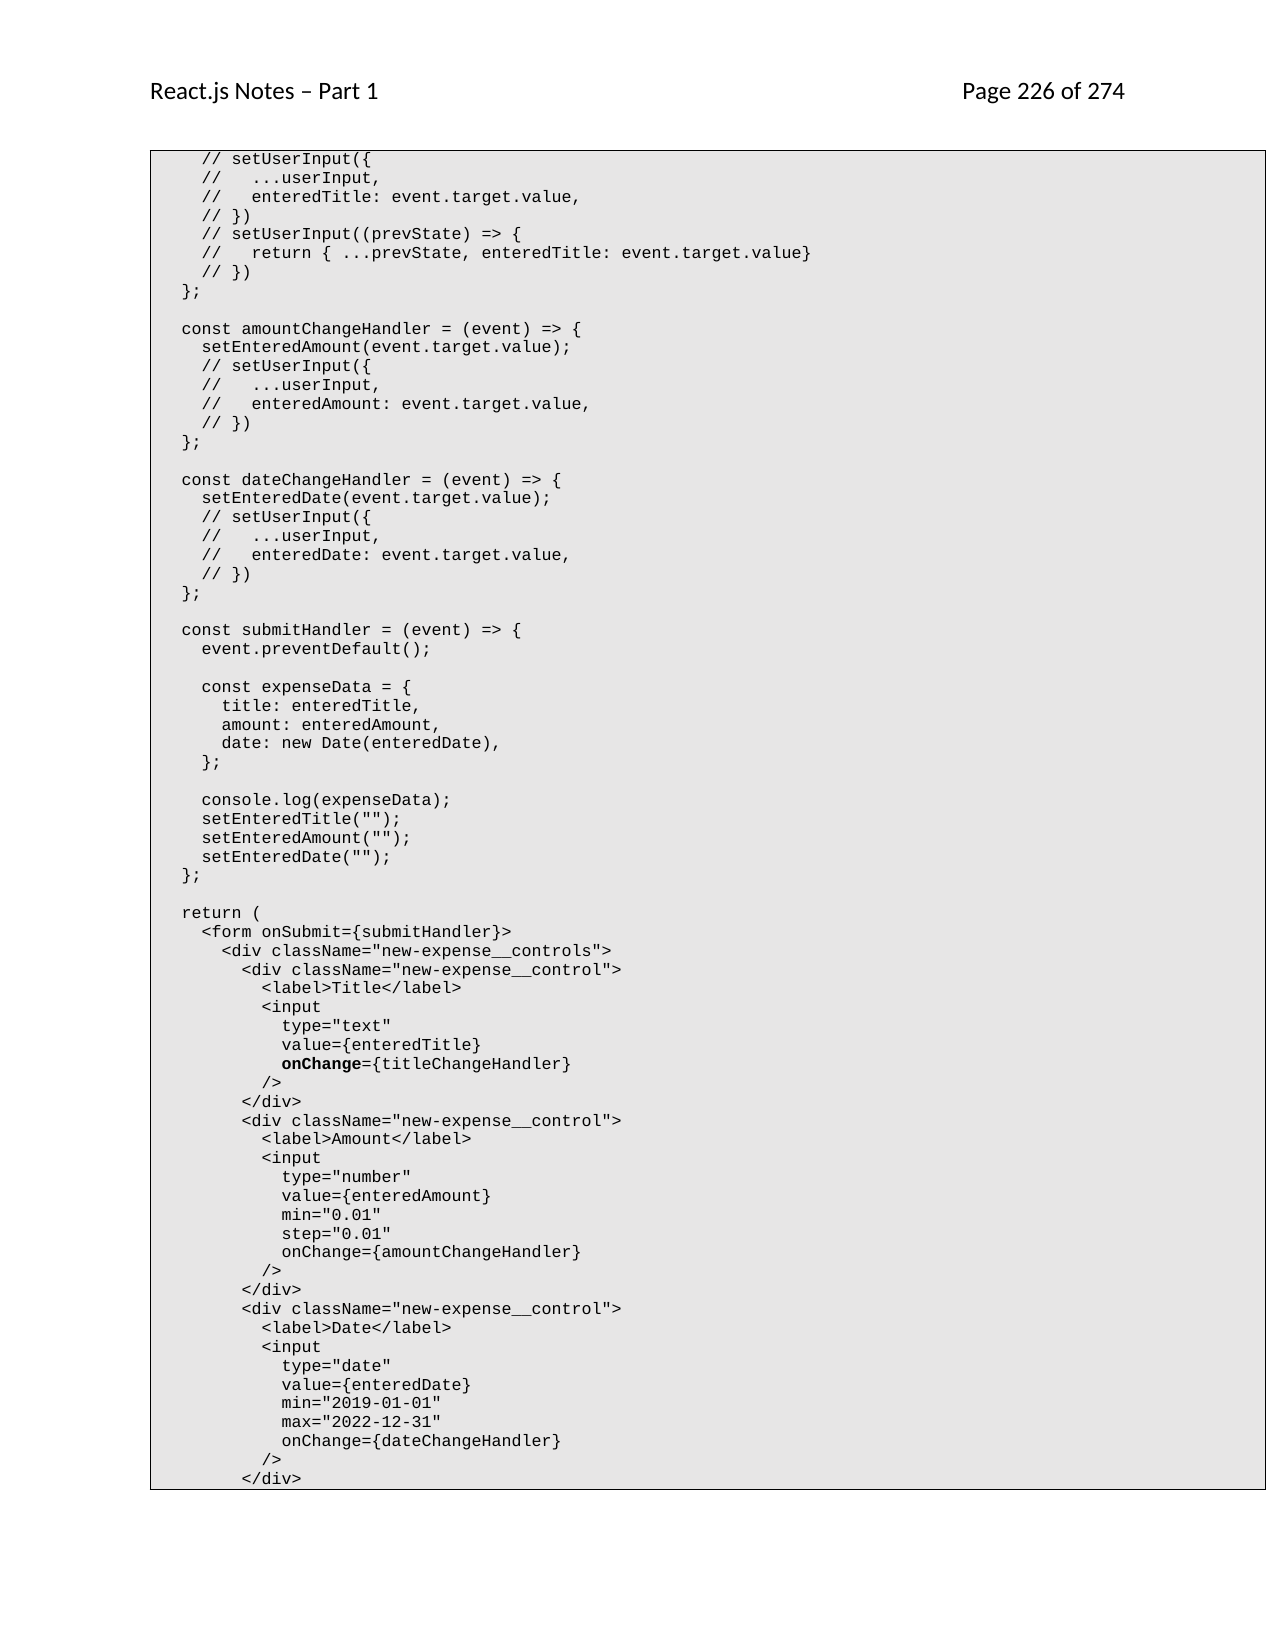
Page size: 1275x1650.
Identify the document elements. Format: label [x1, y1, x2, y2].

table_cell [151, 151, 1265, 1489]
